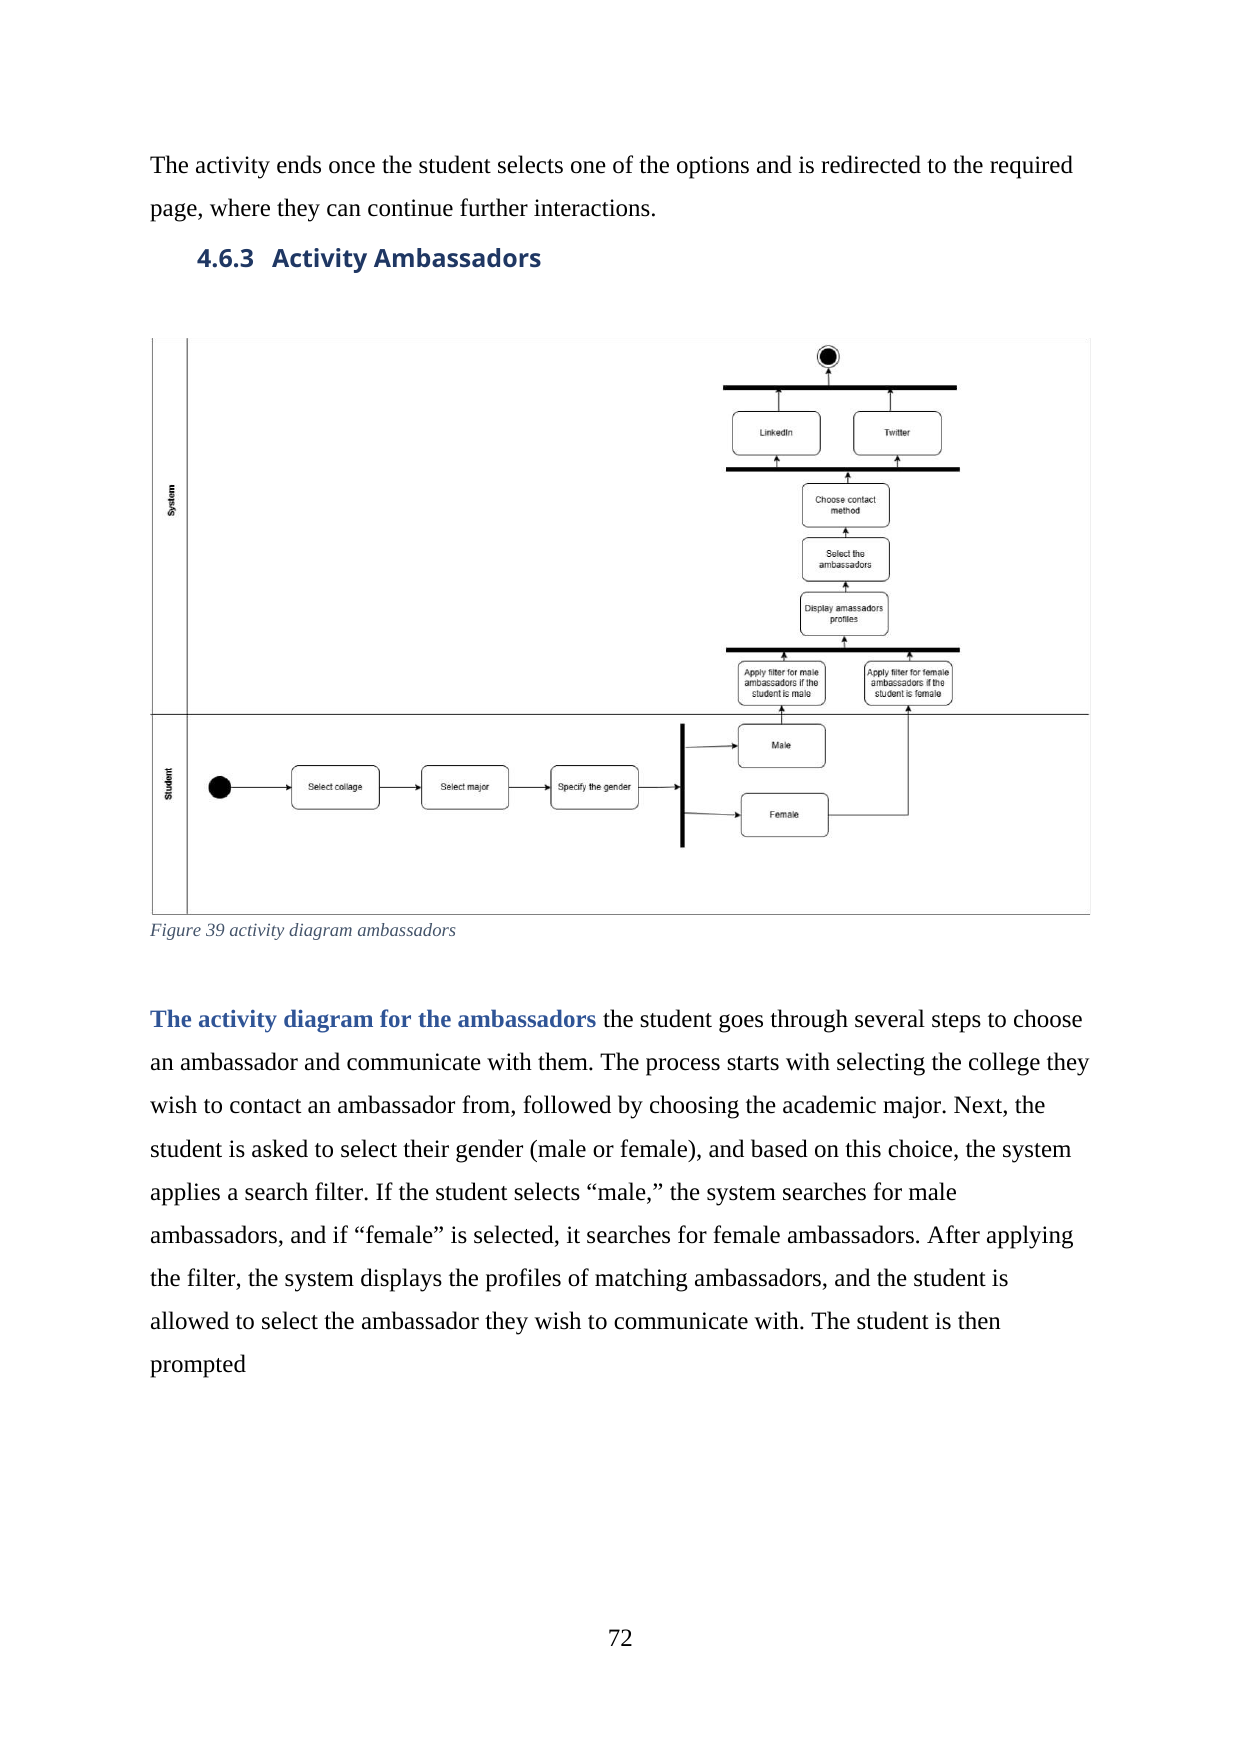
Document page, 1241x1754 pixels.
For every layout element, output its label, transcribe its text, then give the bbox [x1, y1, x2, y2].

text The activity ends once the student selects one of the options and is redirected to the required page, where they can continue further interactions. [150, 150, 1090, 222]
picture [150, 338, 1091, 915]
subtitle Activity Ambassadors [197, 240, 1090, 274]
text The activity diagram for the ambassadors the student goes through several steps to choose an ambassador and communicate with them. The process starts with selecting the college they wish to contact an ambassador from, followed by choosing the academic major. Next, the student is asked to select their gender (male or female), and based on this choice, the system applies a search filter. If the student selects “male,” the system searches for male ambassadors, and if “female” is selected, it searches for female ambassadors. After applying the filter, the system displays the profiles of matching ambassadors, and the student is allowed to select the ambassador they wish to communicate with. The student is then prompted [150, 1004, 1090, 1378]
text Figure 39 activity diagram ambassadors [150, 919, 1090, 940]
